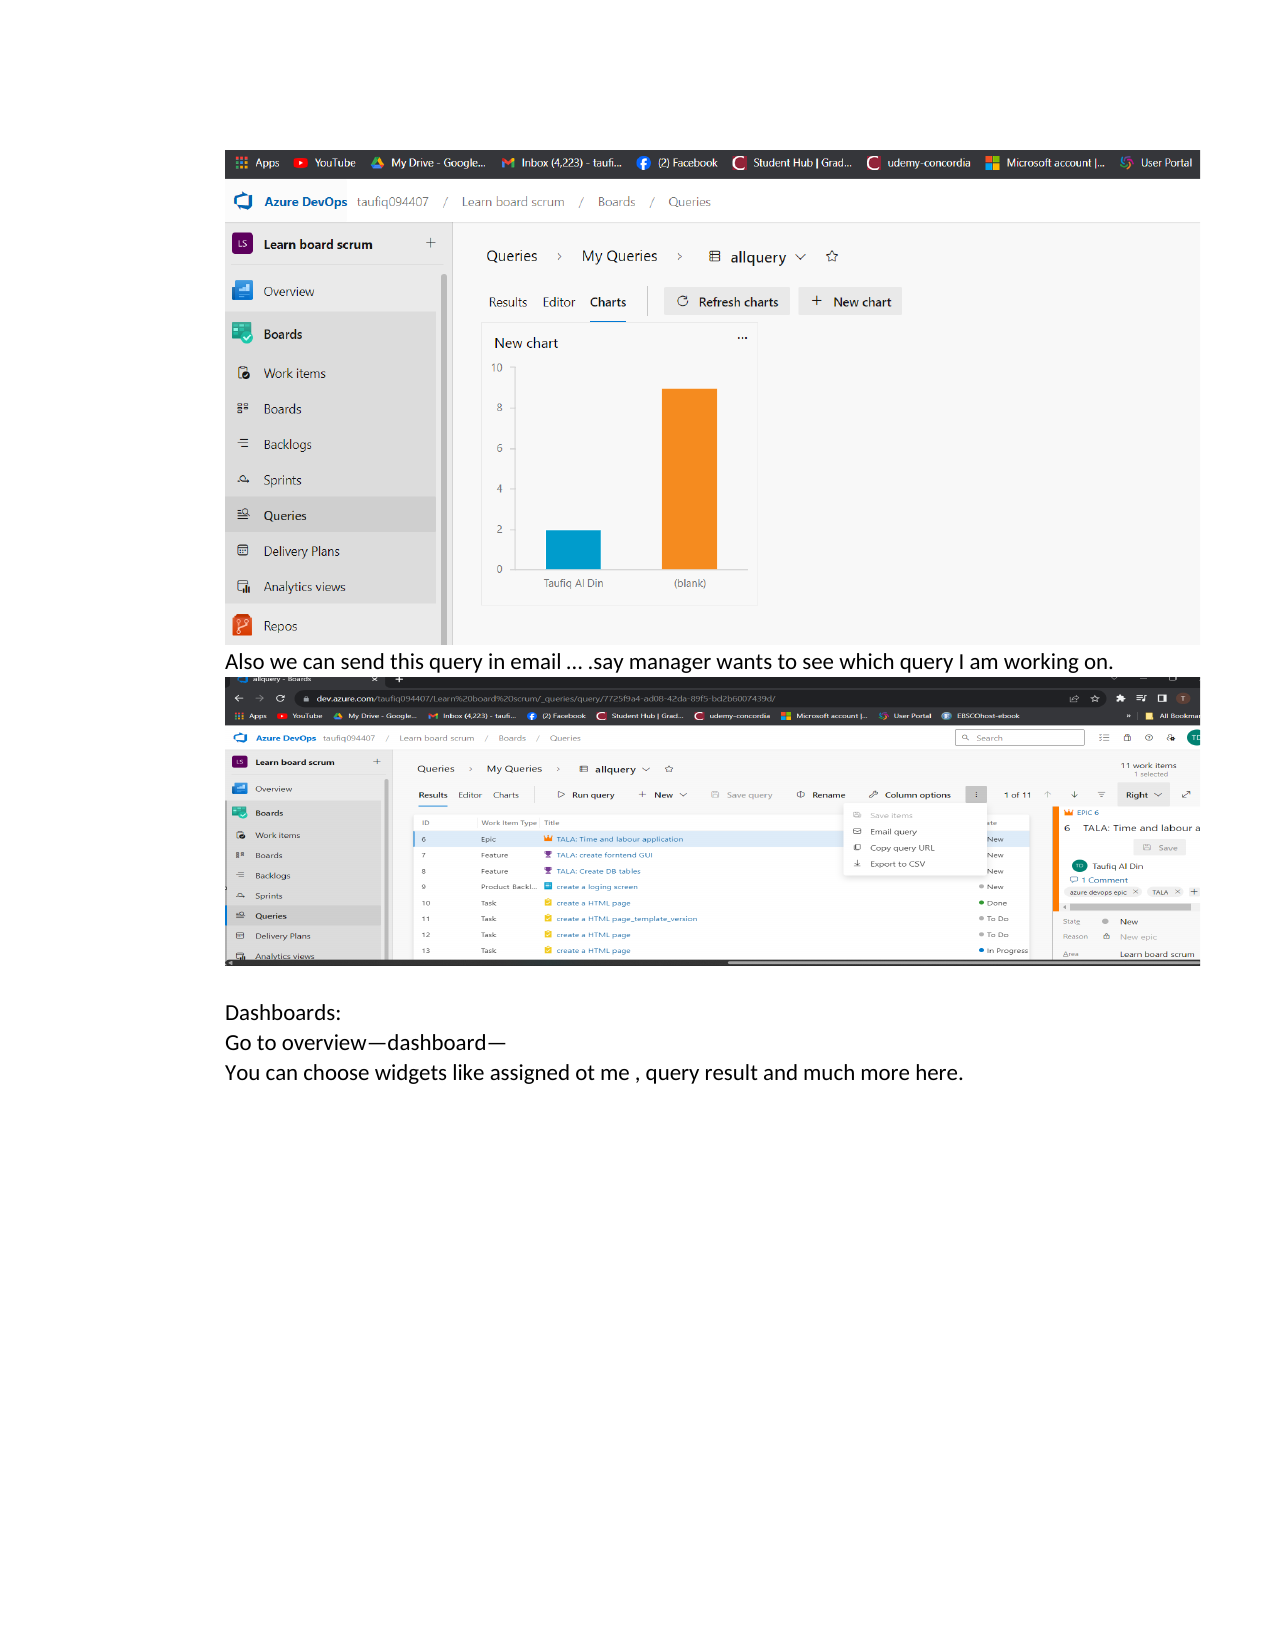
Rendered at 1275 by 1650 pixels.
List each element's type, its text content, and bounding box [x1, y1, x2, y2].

list Dashboards: [225, 998, 1125, 1026]
picture [225, 150, 1200, 645]
list Also we can send this query in email … .say manager wants to see which query I am working on. [225, 647, 1125, 675]
picture [225, 677, 1200, 966]
list Go to overview—dashboard— [225, 1028, 1125, 1056]
list You can choose widgets like assigned ot me , query result and much more here. [225, 1058, 1125, 1086]
